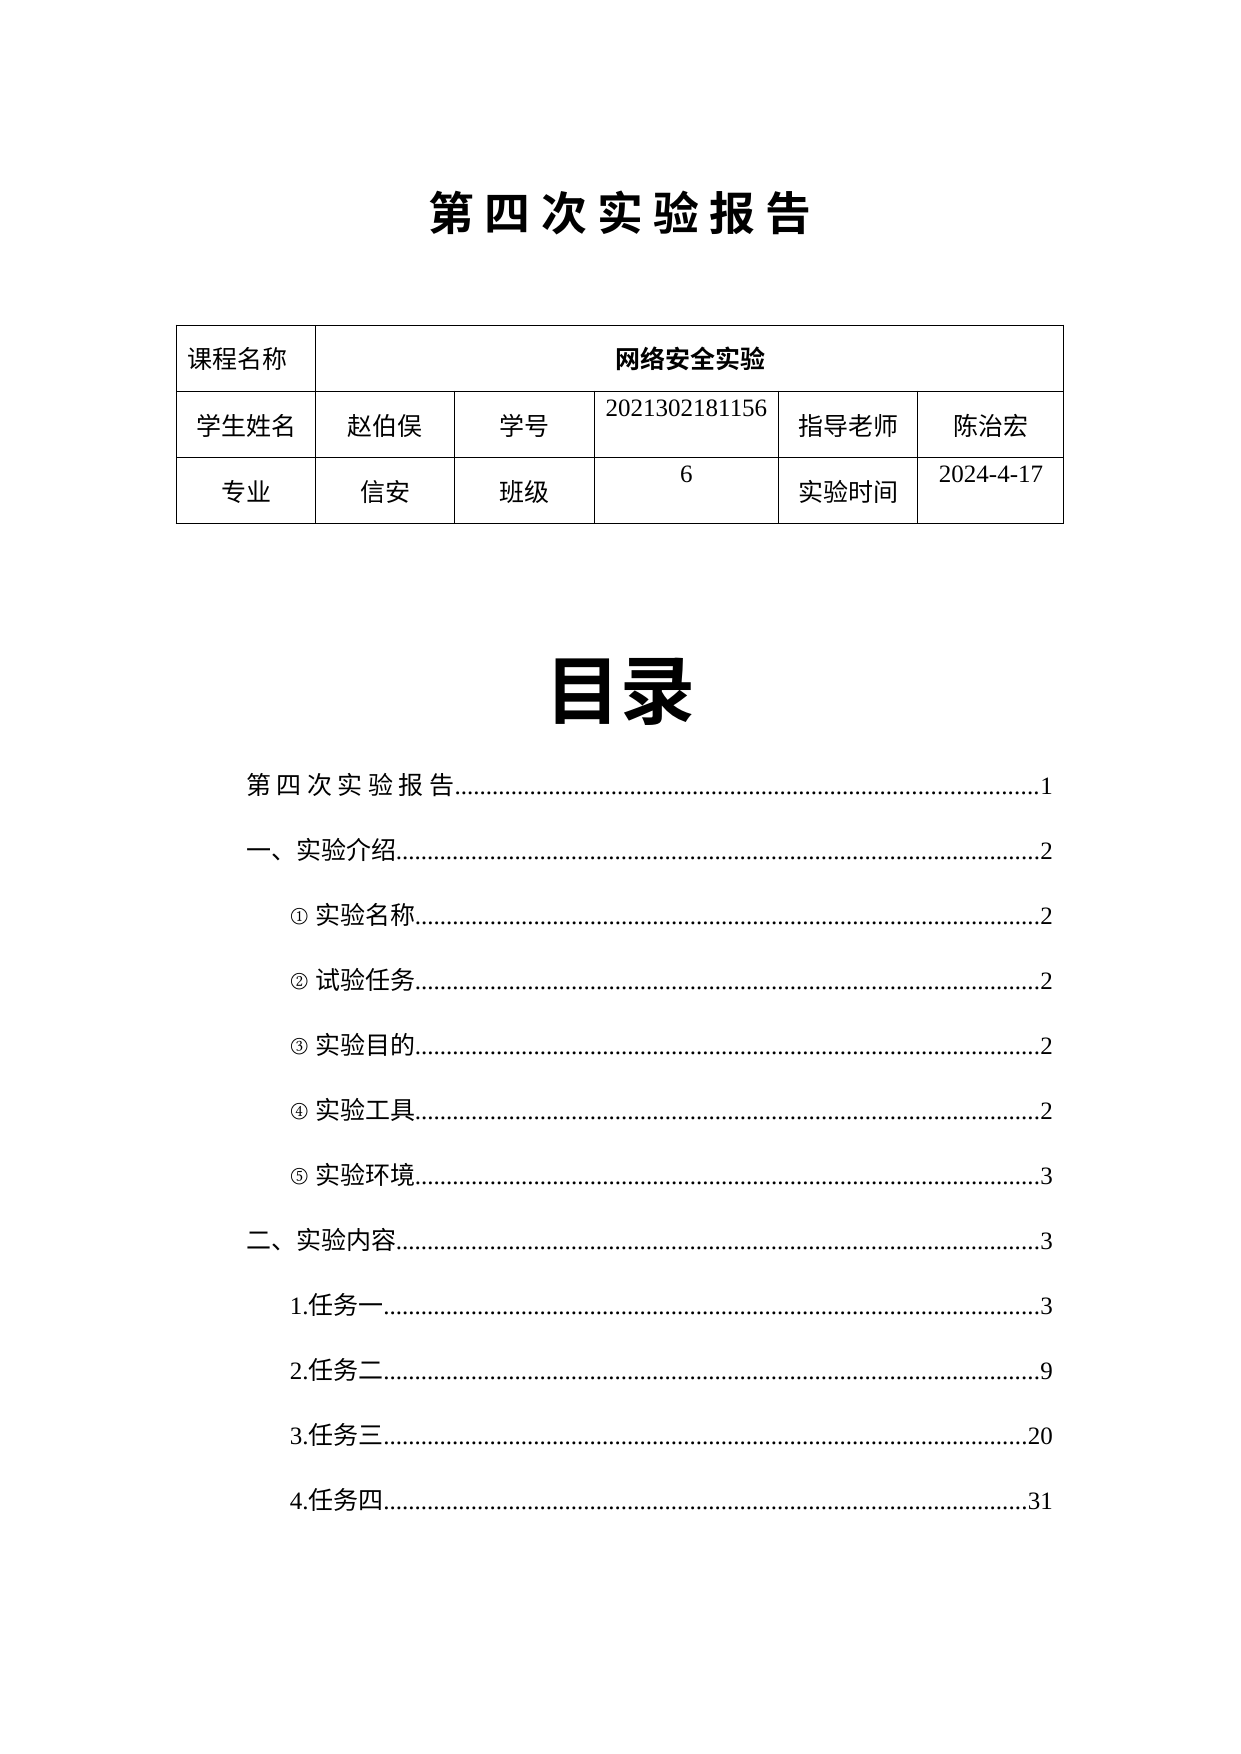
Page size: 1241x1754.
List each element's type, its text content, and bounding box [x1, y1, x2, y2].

table_cell 专业 [177, 458, 315, 523]
table_header 课程名称 [177, 326, 315, 391]
table_cell 信安 [316, 458, 454, 523]
table_cell 实验时间 [779, 458, 917, 523]
table_cell 2021302181156 [595, 392, 778, 457]
table_cell 陈治宏 [918, 392, 1063, 457]
table_cell 学生姓名 [177, 392, 315, 457]
text 第 四 次 实 验 报 告 [187, 162, 1053, 259]
table_cell 6 [595, 458, 778, 523]
table_cell 赵伯俣 [316, 392, 454, 457]
table_cell 指导老师 [779, 392, 917, 457]
table_cell 班级 [455, 458, 594, 523]
table_header 网络安全实验 [316, 326, 1063, 391]
table_cell 2024-4-17 [918, 458, 1063, 523]
table_cell 学号 [455, 392, 594, 457]
